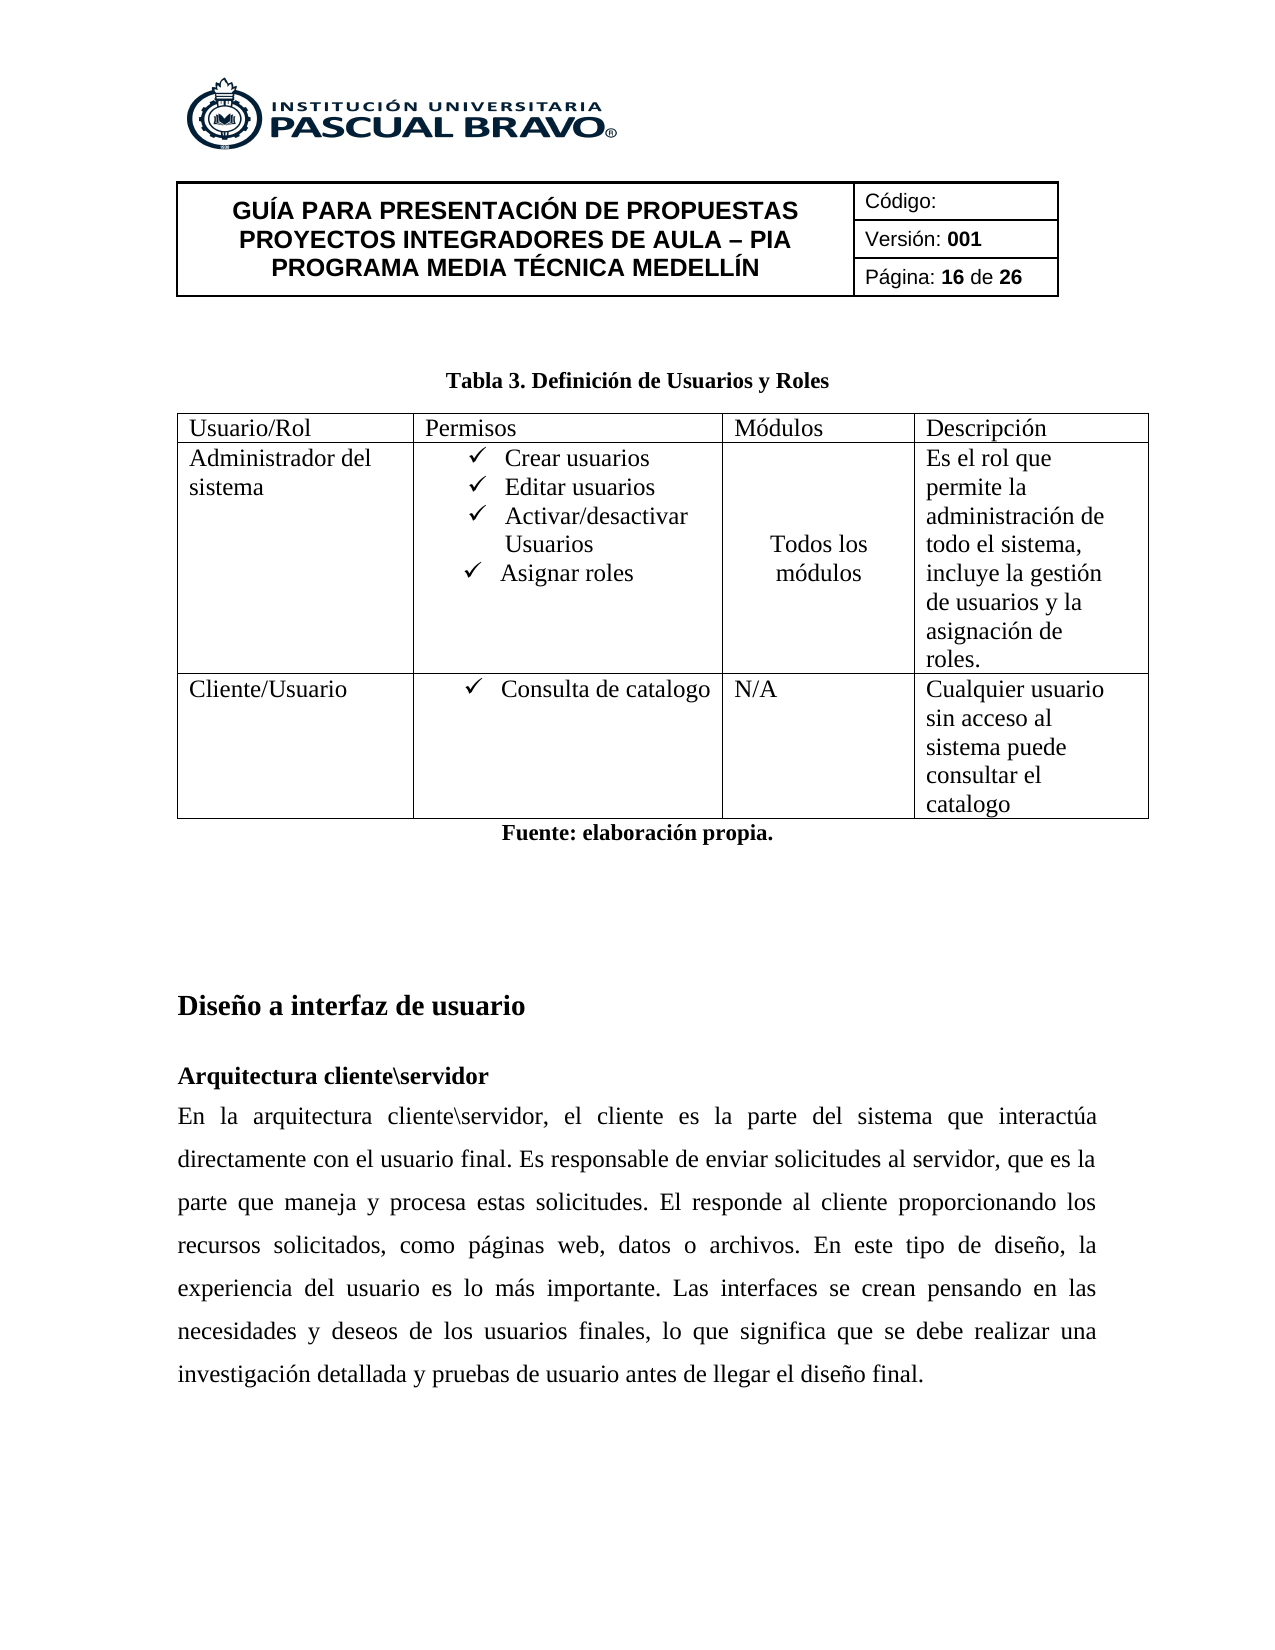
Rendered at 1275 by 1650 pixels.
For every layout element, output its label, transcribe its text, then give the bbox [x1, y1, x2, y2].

text Fuente: elaboración propia. [177, 819, 1098, 845]
subtitle Arquitectura cliente\servidor [177, 1061, 1098, 1090]
table_cell Administrador del sistema [178, 443, 413, 673]
table_cell Todos los módulos [723, 443, 914, 673]
table_header Permisos [414, 414, 722, 442]
table_cell N/A [723, 674, 914, 818]
text Tabla 3. Definición de Usuarios y Roles [177, 367, 1098, 394]
text En la arquitectura cliente\servidor, el cliente es la parte del sistema que interactúa directamente con el usuario final. Es responsable de enviar solicitudes al servidor, que es la parte que maneja y procesa estas solicitudes. El responde al cliente proporcionando los recursos solicitados, como páginas web, datos o archivos. En este tipo de diseño, la experiencia del usuario es lo más importante. Las interfaces se crean pensando en las necesidades y deseos de los usuarios finales, lo que significa que se debe realizar una investigación detallada y pruebas de usuario antes de llegar el diseño final. [177, 1101, 1098, 1388]
table_header Módulos [723, 414, 914, 442]
table_cell Cualquier usuario sin acceso al sistema puede consultar el catalogo [915, 674, 1148, 818]
subtitle Diseño a interfaz de usuario [177, 988, 1098, 1021]
table_cell Es el rol que permite la administración de todo el sistema, incluye la gestión de usuarios y la asignación de roles. [915, 443, 1148, 673]
table_header Usuario/Rol [178, 414, 413, 442]
table_cell Consulta de catalogo [414, 674, 722, 818]
table_cell Crear usuarios Editar usuarios Activar/desactivar Usuarios Asignar roles [414, 443, 722, 673]
picture [177, 73, 628, 154]
table_cell Cliente/Usuario [178, 674, 413, 818]
table_header Descripción [915, 414, 1148, 442]
